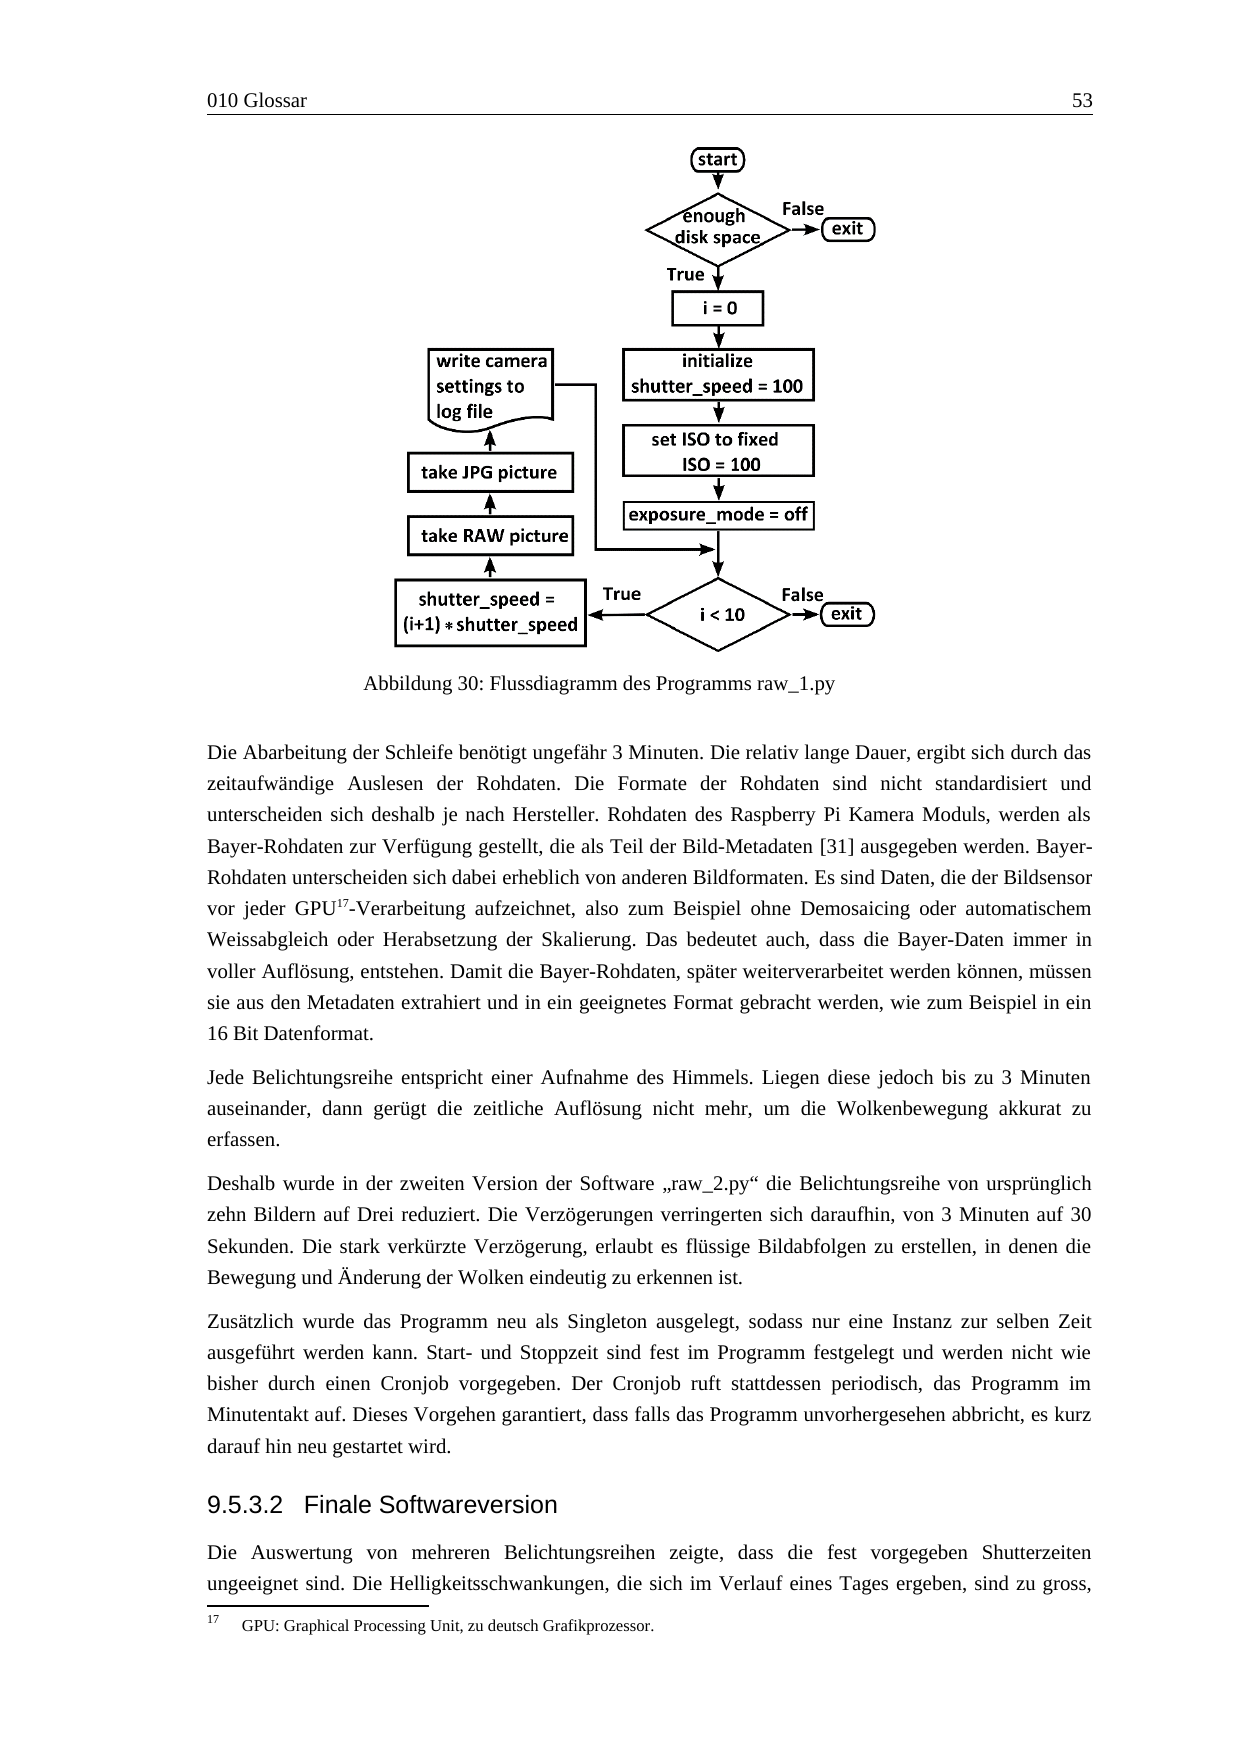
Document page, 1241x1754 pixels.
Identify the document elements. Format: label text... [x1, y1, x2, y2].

subtitle Finale Softwareversion [207, 1490, 1093, 1519]
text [207, 1540, 1093, 1595]
text Jede Belichtungsreihe entspricht einer Aufnahme des Himmels. Liegen diese jedoch bis zu 3 Minuten auseinander, dann gerügt die zeitliche Auflösung nicht mehr, um die Wolkenbewegung akkurat zu erfassen. [207, 1065, 1093, 1151]
picture [394, 147, 876, 652]
text Abbildung 30: Flussdiagramm des Programms raw_1.py [207, 671, 1093, 695]
text Zusätzlich wurde das Programm neu als Singleton ausgelegt, sodass nur eine Instanz zur selben Zeit ausgeführt werden kann. Start- und Stoppzeit sind fest im Programm festgelegt und werden nicht wie bisher durch einen Cronjob vorgegeben. Der Cronjob ruft stattdessen periodisch, das Programm im Minutentakt auf. Dieses Vorgehen garantiert, dass falls das Programm unvorhergesehen abbricht, es kurz darauf hin neu gestartet wird. [207, 1309, 1093, 1458]
text Deshalb wurde in der zweiten Version der Software „raw_2.py“ die Belichtungsreihe von ursprünglich zehn Bildern auf Drei reduziert. Die Verzögerungen verringerten sich daraufhin, von 3 Minuten auf 30 Sekunden. Die stark verkürzte Verzögerung, erlaubt es flüssige Bildabfolgen zu erstellen, in denen die Bewegung und Änderung der Wolken eindeutig zu erkennen ist. [207, 1171, 1093, 1289]
text Die Abarbeitung der Schleife benötigt ungefähr 3 Minuten. Die relativ lange Dauer, ergibt sich durch das zeitaufwändige Auslesen der Rohdaten. Die Formate der Rohdaten sind nicht standardisiert und unterscheiden sich deshalb je nach Hersteller. Rohdaten des Raspberry Pi Kamera Moduls, werden als Bayer-Rohdaten zur Verfügung gestellt, die als Teil der Bild-Metadaten [31] ausgegeben werden. Bayer-Rohdaten unterscheiden sich dabei erheblich von anderen Bildformaten. Es sind Daten, die der Bildsensor vor jeder GPU-Verarbeitung aufzeichnet, also zum Beispiel ohne Demosaicing oder automatischem Weissabgleich oder Herabsetzung der Skalierung. Das bedeutet auch, dass die Bayer-Daten immer in voller Auflösung, entstehen. Damit die Bayer-Rohdaten, später weiterverarbeitet werden können, müssen sie aus den Metadaten extrahiert und in ein geeignetes Format gebracht werden, wie zum Beispiel in ein 16 Bit Datenformat. [207, 740, 1093, 1045]
